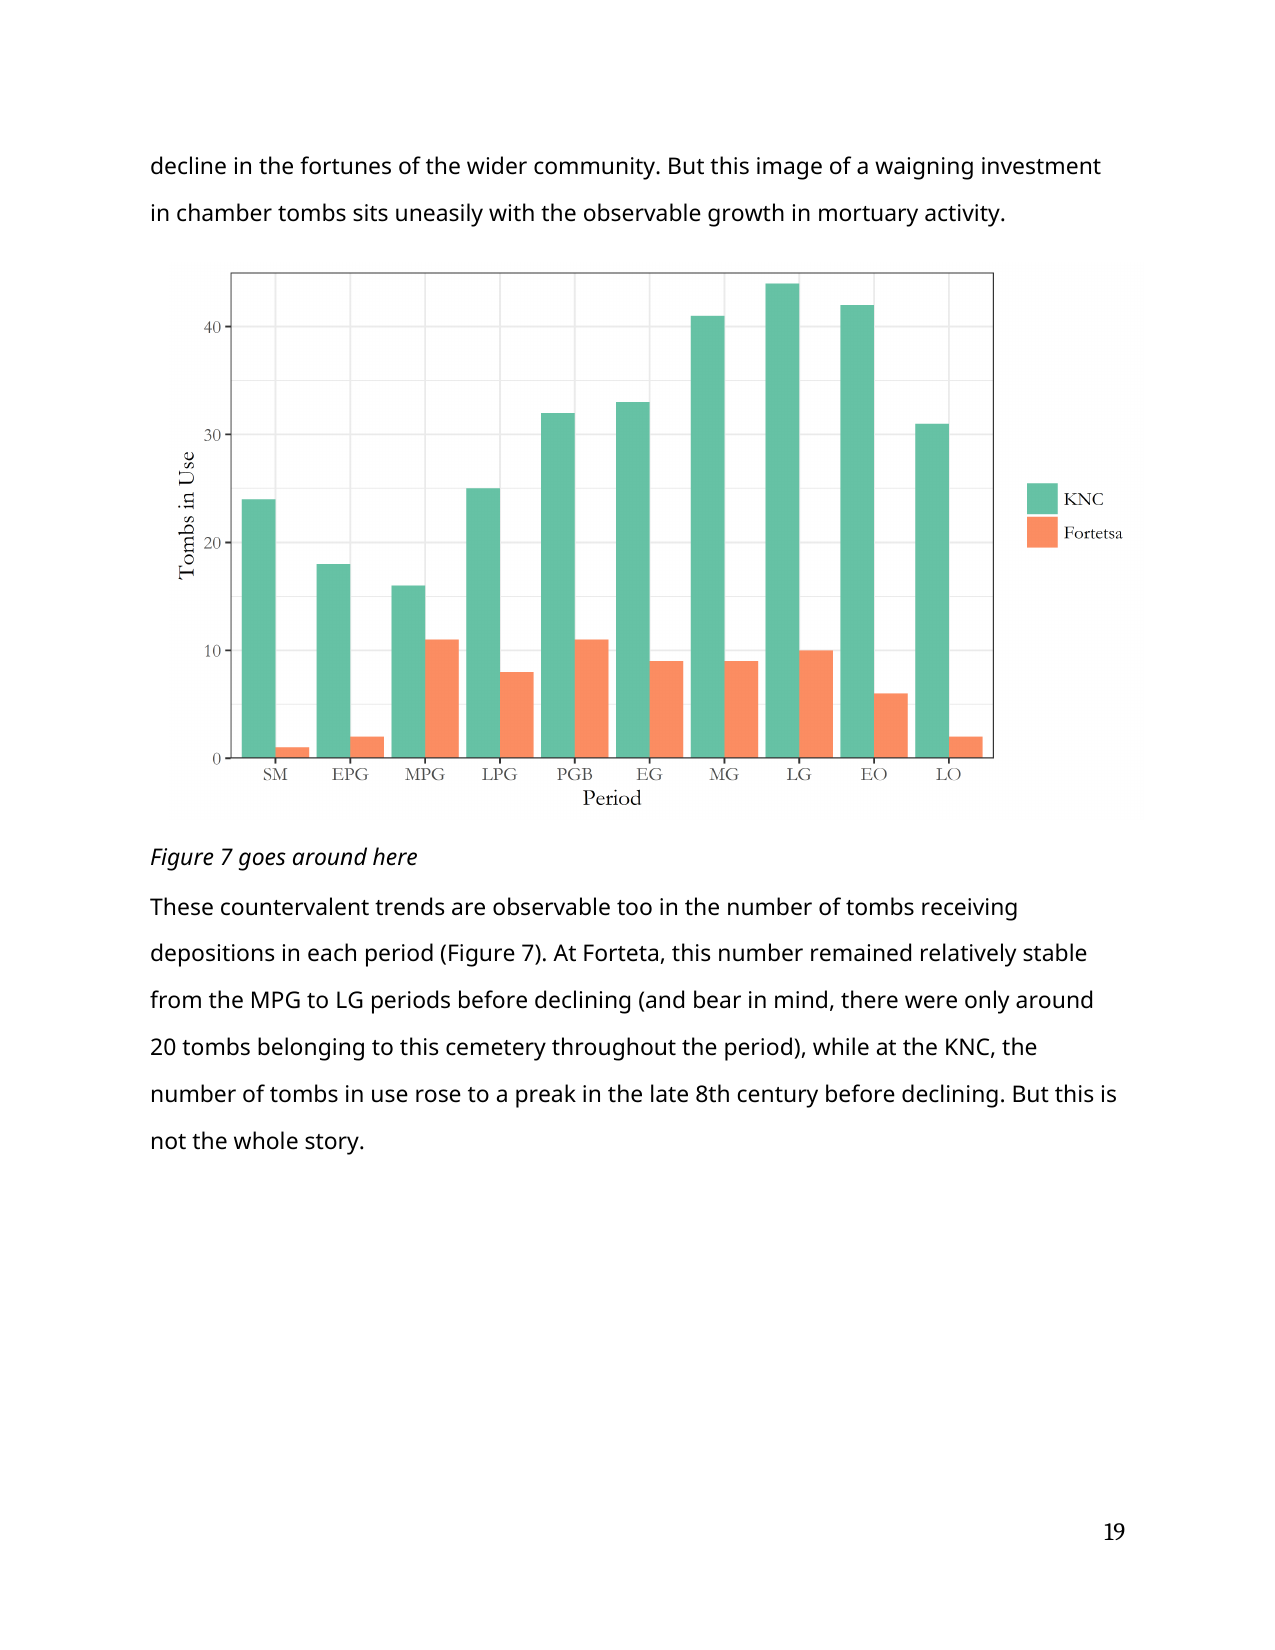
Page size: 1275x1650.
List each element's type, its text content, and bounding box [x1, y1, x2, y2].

text These countervalent trends are observable too in the number of tombs receiving depositions in each period (Figure 7). At Forteta, this number remained relatively stable from the MPG to LG periods before declining (and bear in mind, there were only around 20 tombs belonging to this cemetery throughout the period), while at the KNC, the number of tombs in use rose to a preak in the late 8th century before declining. But this is not the whole story. [150, 890, 1125, 1156]
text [150, 150, 1125, 228]
picture [168, 262, 1144, 820]
text Figure 7 goes around here [150, 840, 1125, 872]
